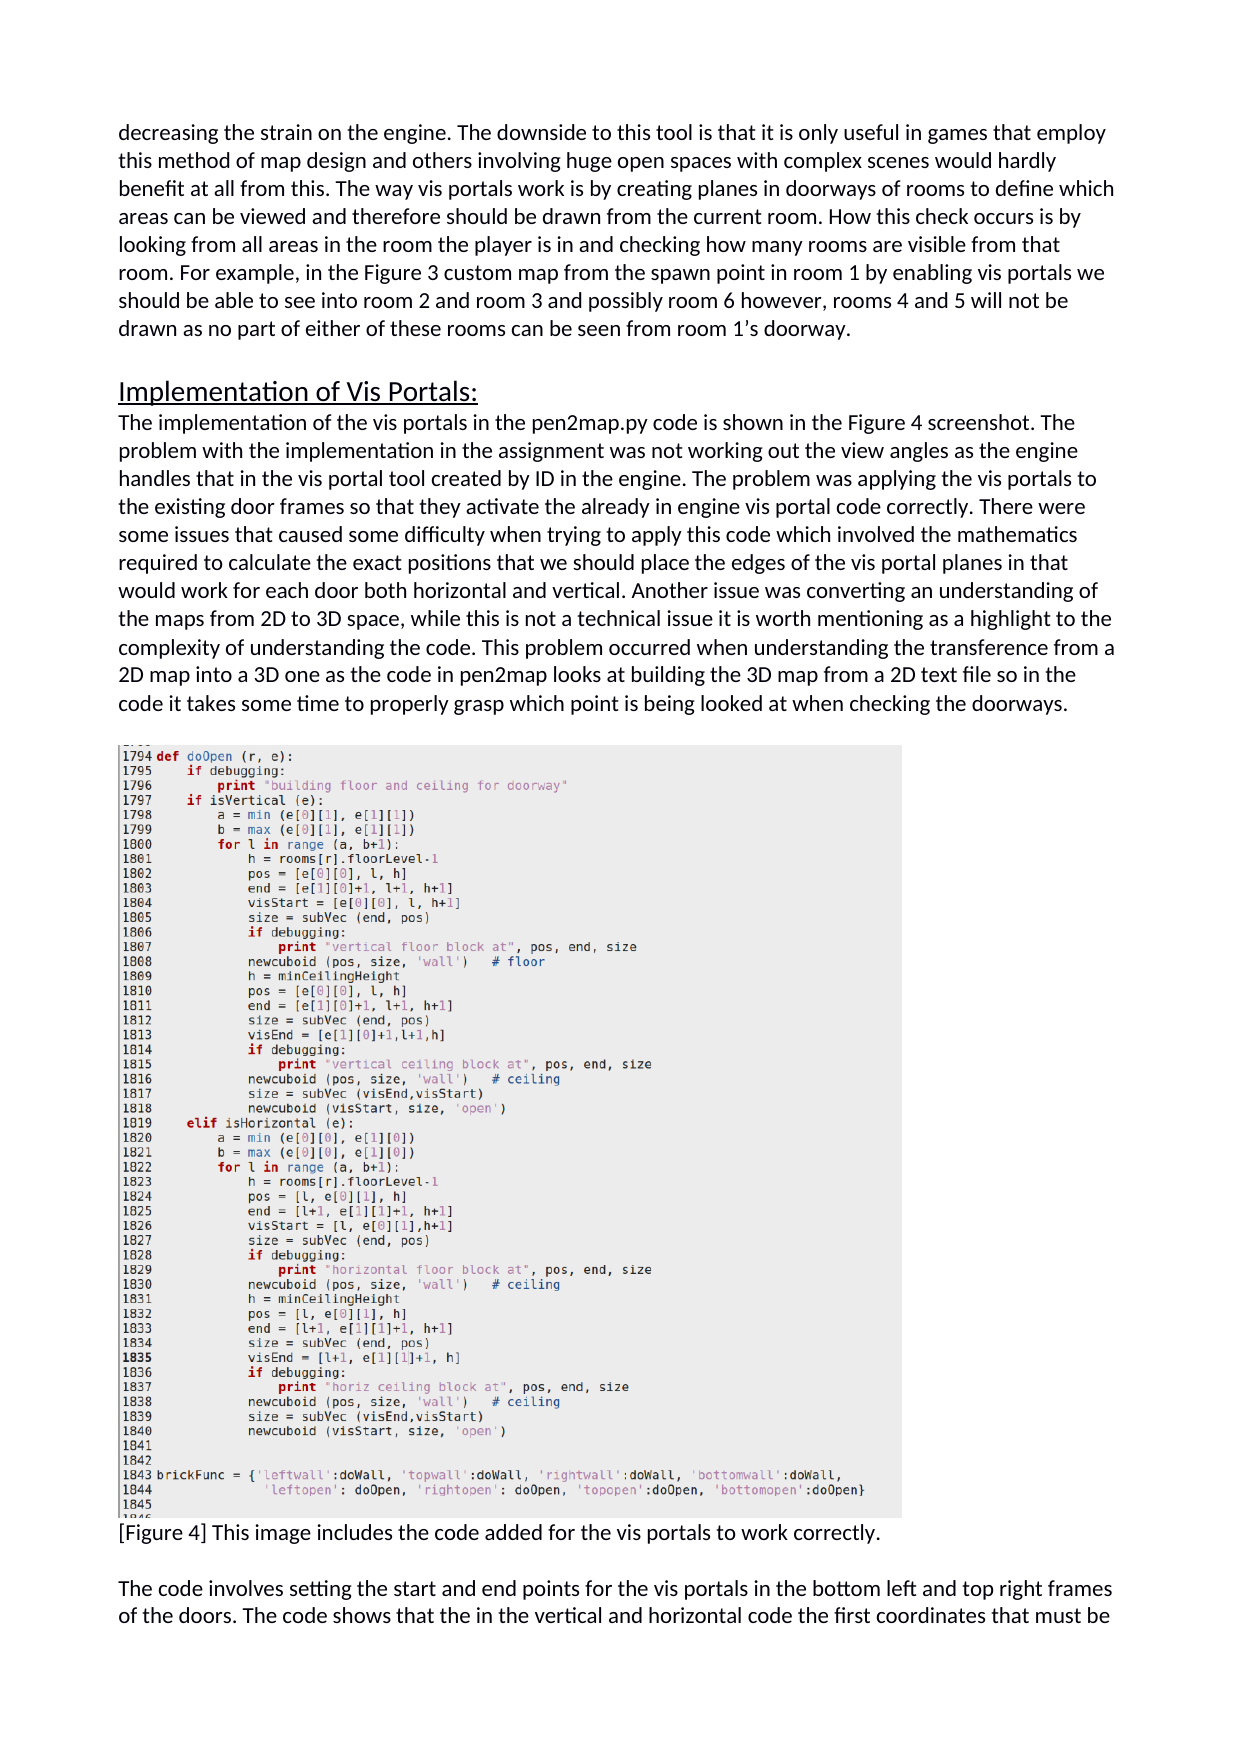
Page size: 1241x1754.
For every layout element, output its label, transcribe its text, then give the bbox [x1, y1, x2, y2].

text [118, 1574, 1122, 1630]
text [118, 118, 1122, 342]
text The implementation of the vis portals in the pen2map.py code is shown in the Figure 4 screenshot. The problem with the implementation in the assignment was not working out the view angles as the engine handles that in the vis portal tool created by ID in the engine. The problem was applying the vis portals to the existing door frames so that they activate the already in engine vis portal code correctly. There were some issues that caused some difficulty when trying to apply this code which involved the mathematics required to calculate the exact positions that we should place the edges of the vis portal planes in that would work for each door both horizontal and vertical. Another issue was converting an understanding of the maps from 2D to 3D space, while this is not a technical issue it is worth mentioning as a highlight to the complexity of understanding the code. This problem occurred when understanding the transference from a 2D map into a 3D one as the code in pen2map looks at building the 3D map from a 2D text file so in the code it takes some time to properly grasp which point is being looked at when checking the doorways. [118, 408, 1122, 717]
text Implementation of Vis Portals: [118, 373, 1122, 408]
picture [118, 745, 903, 1518]
text [Figure 4] This image includes the code added for the vis portals to work correctly. [118, 1518, 1122, 1546]
